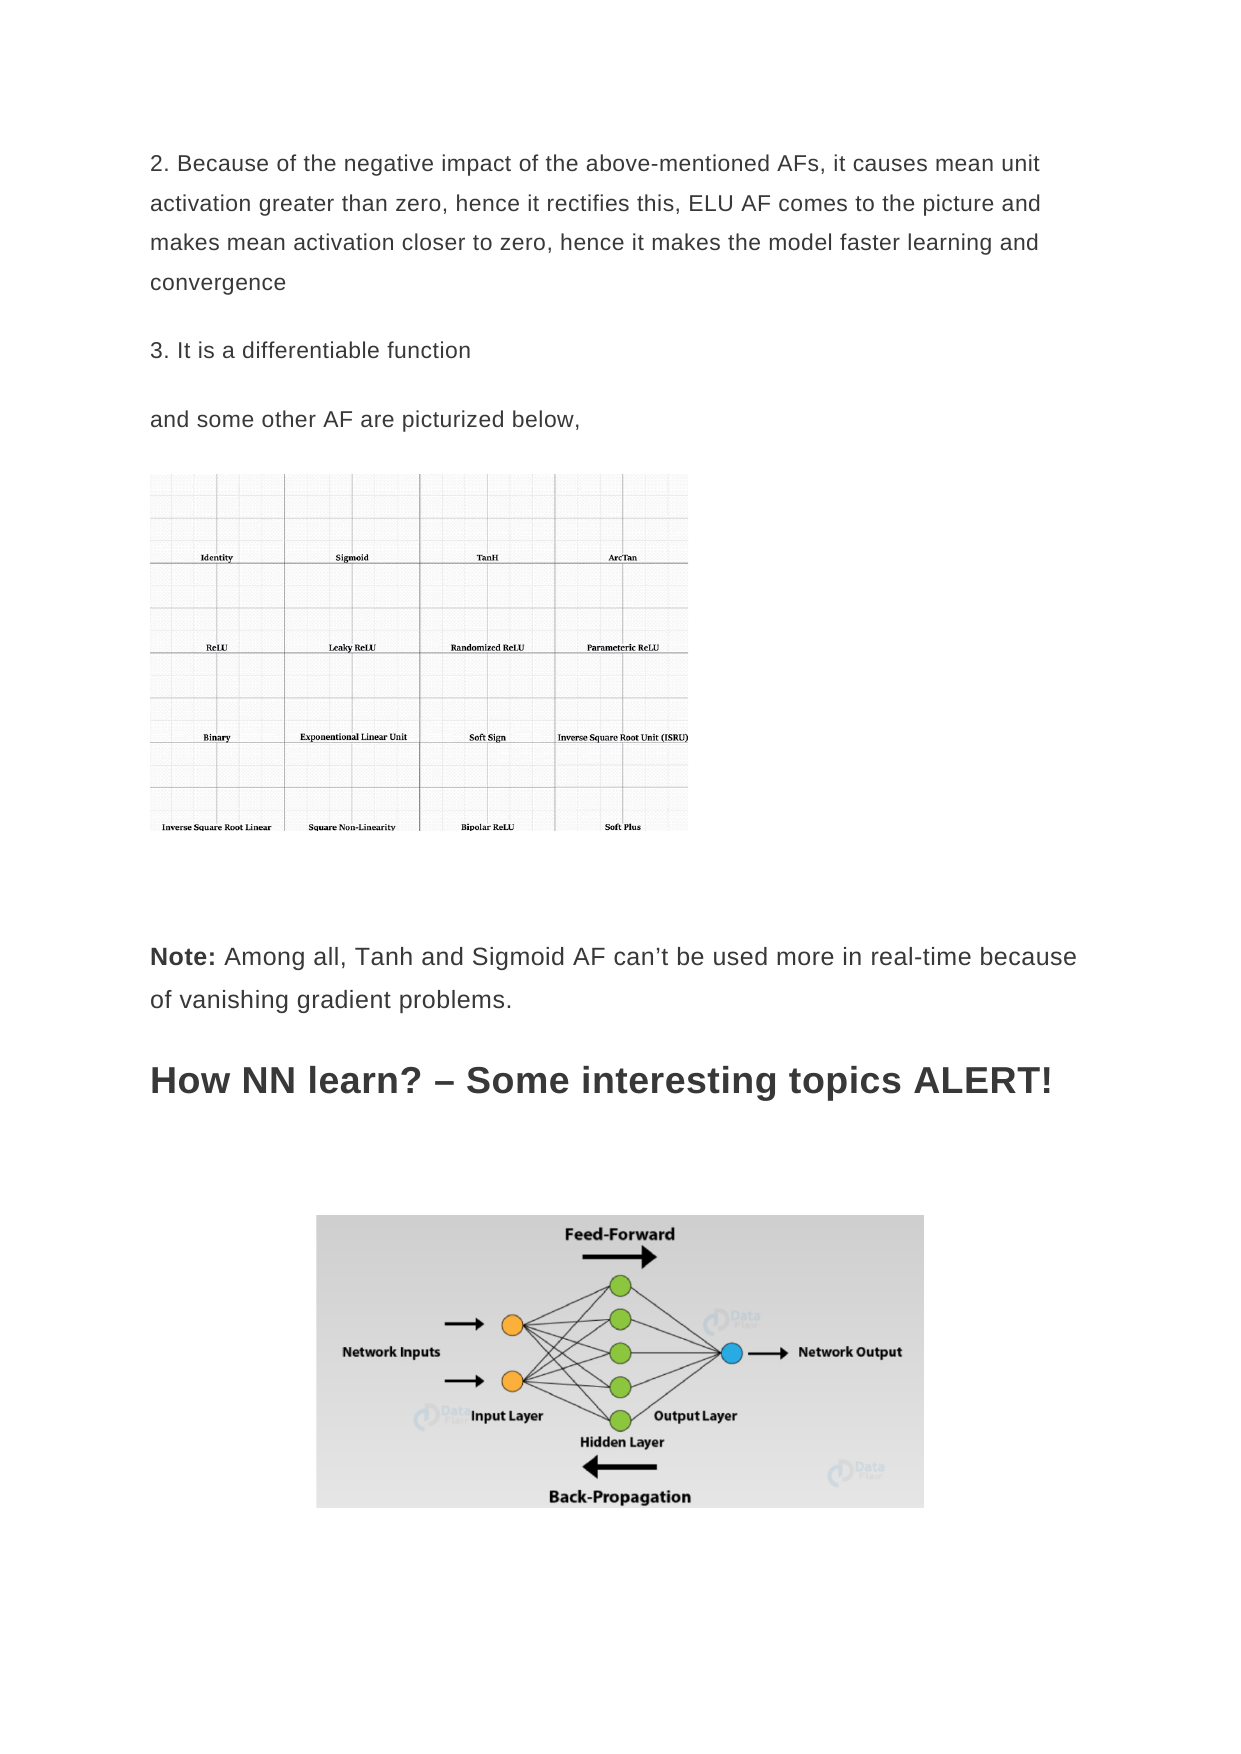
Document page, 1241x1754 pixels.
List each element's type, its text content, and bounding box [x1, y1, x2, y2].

text and some other AF are picturized below, [150, 406, 1090, 432]
subtitle How NN learn? – Some interesting topics ALERT! [150, 1058, 1090, 1101]
picture [150, 474, 689, 831]
text 2. Because of the negative impact of the above-mentioned AFs, it causes mean unit activation greater than zero, hence it rectifies this, ELU AF comes to the picture and makes mean activation closer to zero, hence it makes the model faster learning and convergence [150, 150, 1090, 295]
text 3. It is a differentiable function [150, 337, 1090, 363]
picture [316, 1215, 924, 1508]
text Note: Among all, Tanh and Sigmoid AF can’t be used more in real-time because of vanishing gradient problems. [150, 942, 1090, 1014]
